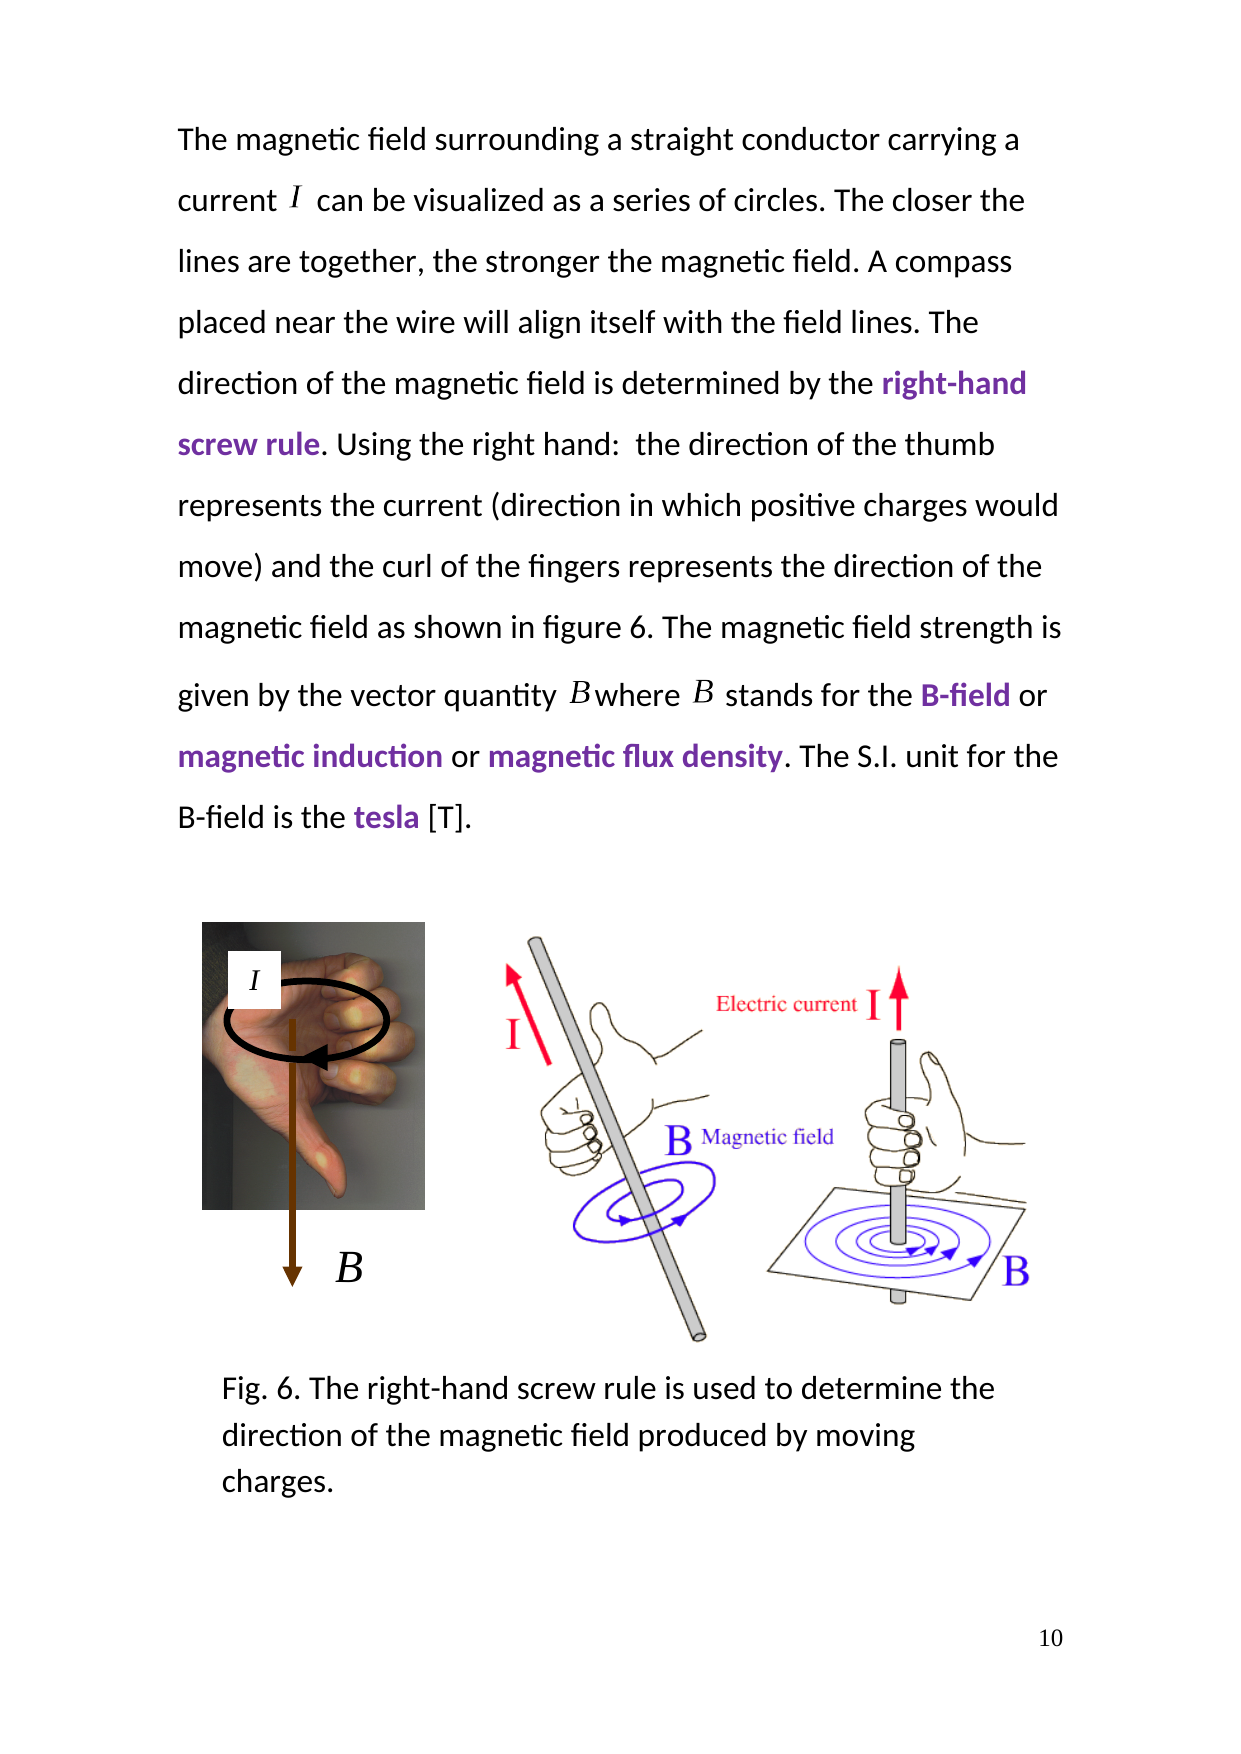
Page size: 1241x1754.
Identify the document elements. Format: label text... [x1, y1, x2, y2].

text The magnetic field surrounding a straight conductor carrying a current can be visualized as a series of circles. The closer the lines are together, the stronger the magnetic field. A compass placed near the wire will align itself with the field lines. The direction of the magnetic field is determined by the right-hand screw rule. Using the right hand: the direction of the thumb represents the current (direction in which positive charges would move) and the curl of the fingers represents the direction of the magnetic field as shown in figure 6. The magnetic field strength is given by the vector quantity where stands for the B-field or magnetic induction or magnetic flux density. The S.I. unit for the B-field is the tesla [T]. [177, 118, 1063, 837]
text Fig. 6. The right-hand screw rule is used to determine the direction of the magnetic field produced by moving charges. [222, 1367, 1019, 1501]
